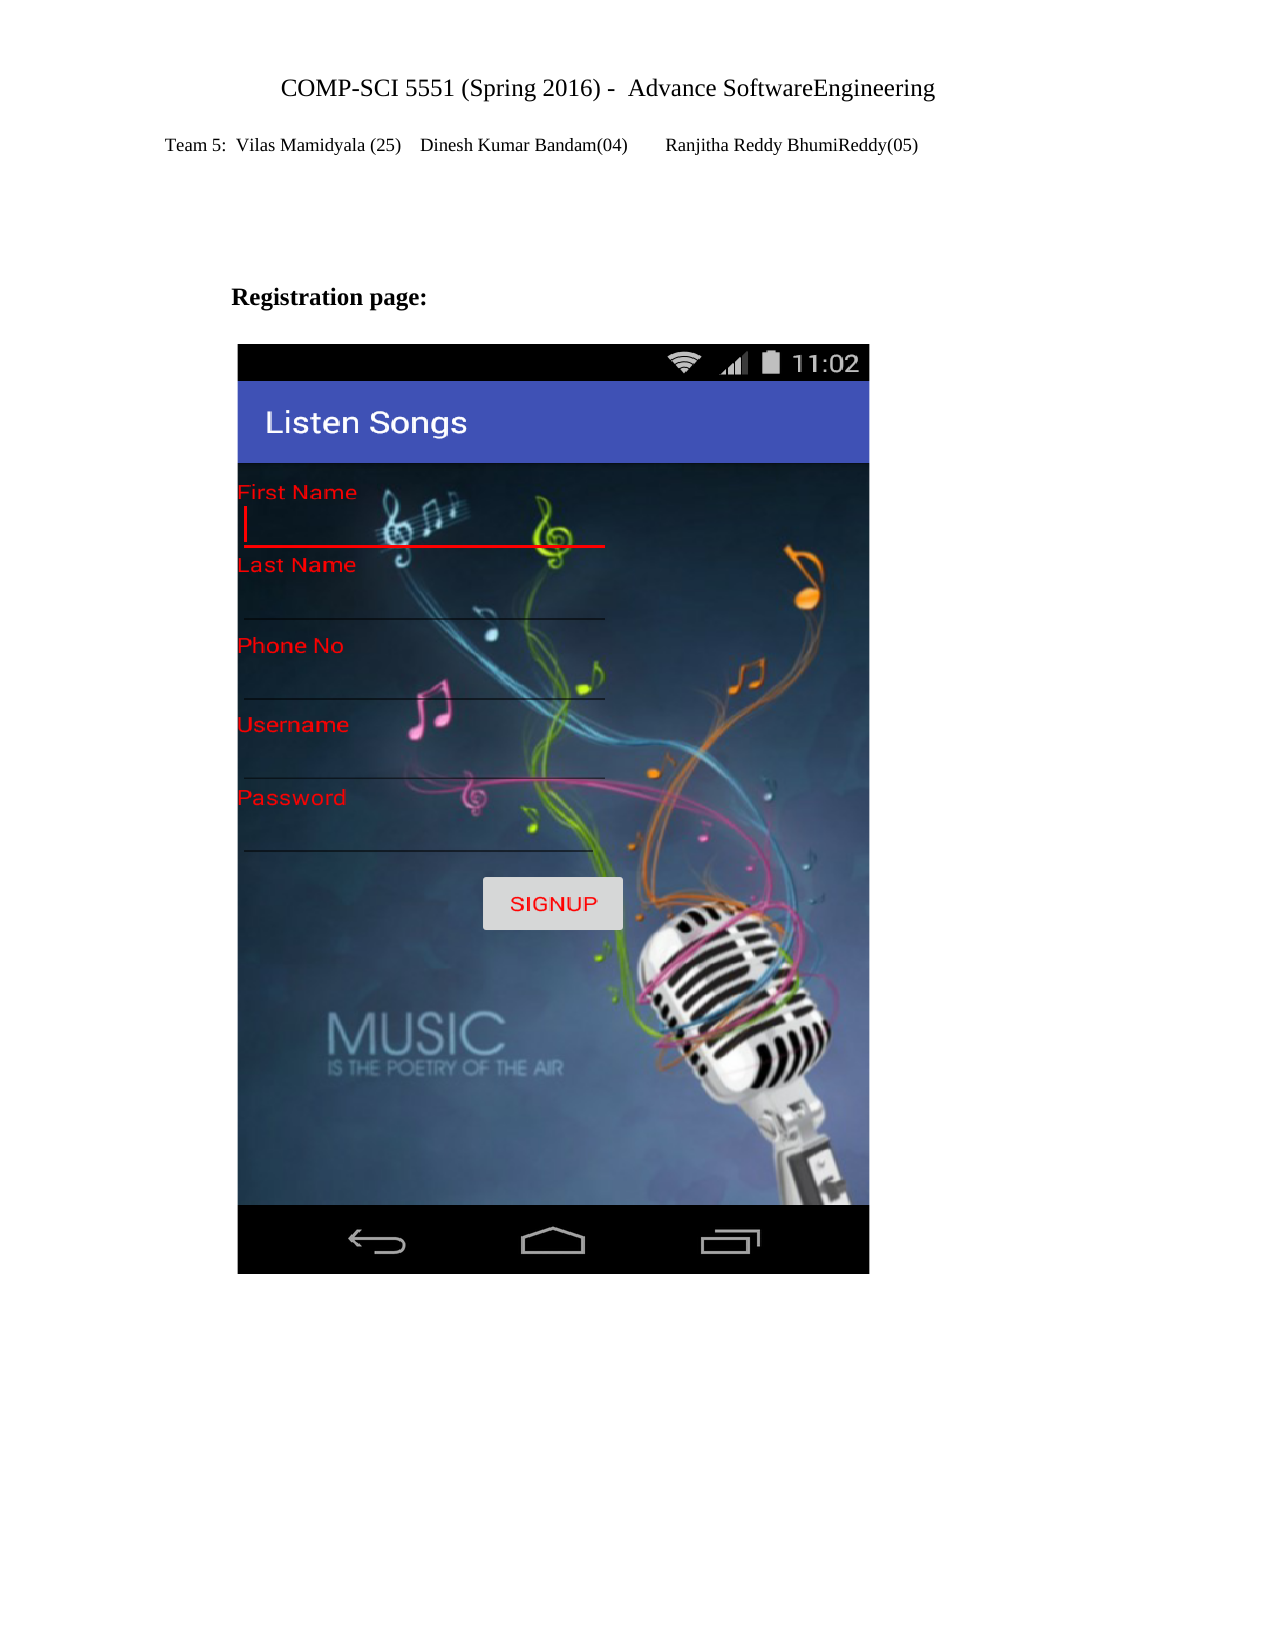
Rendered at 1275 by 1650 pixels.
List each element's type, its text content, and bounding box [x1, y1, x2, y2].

picture [237, 344, 870, 1274]
text Registration page: [225, 282, 1139, 311]
